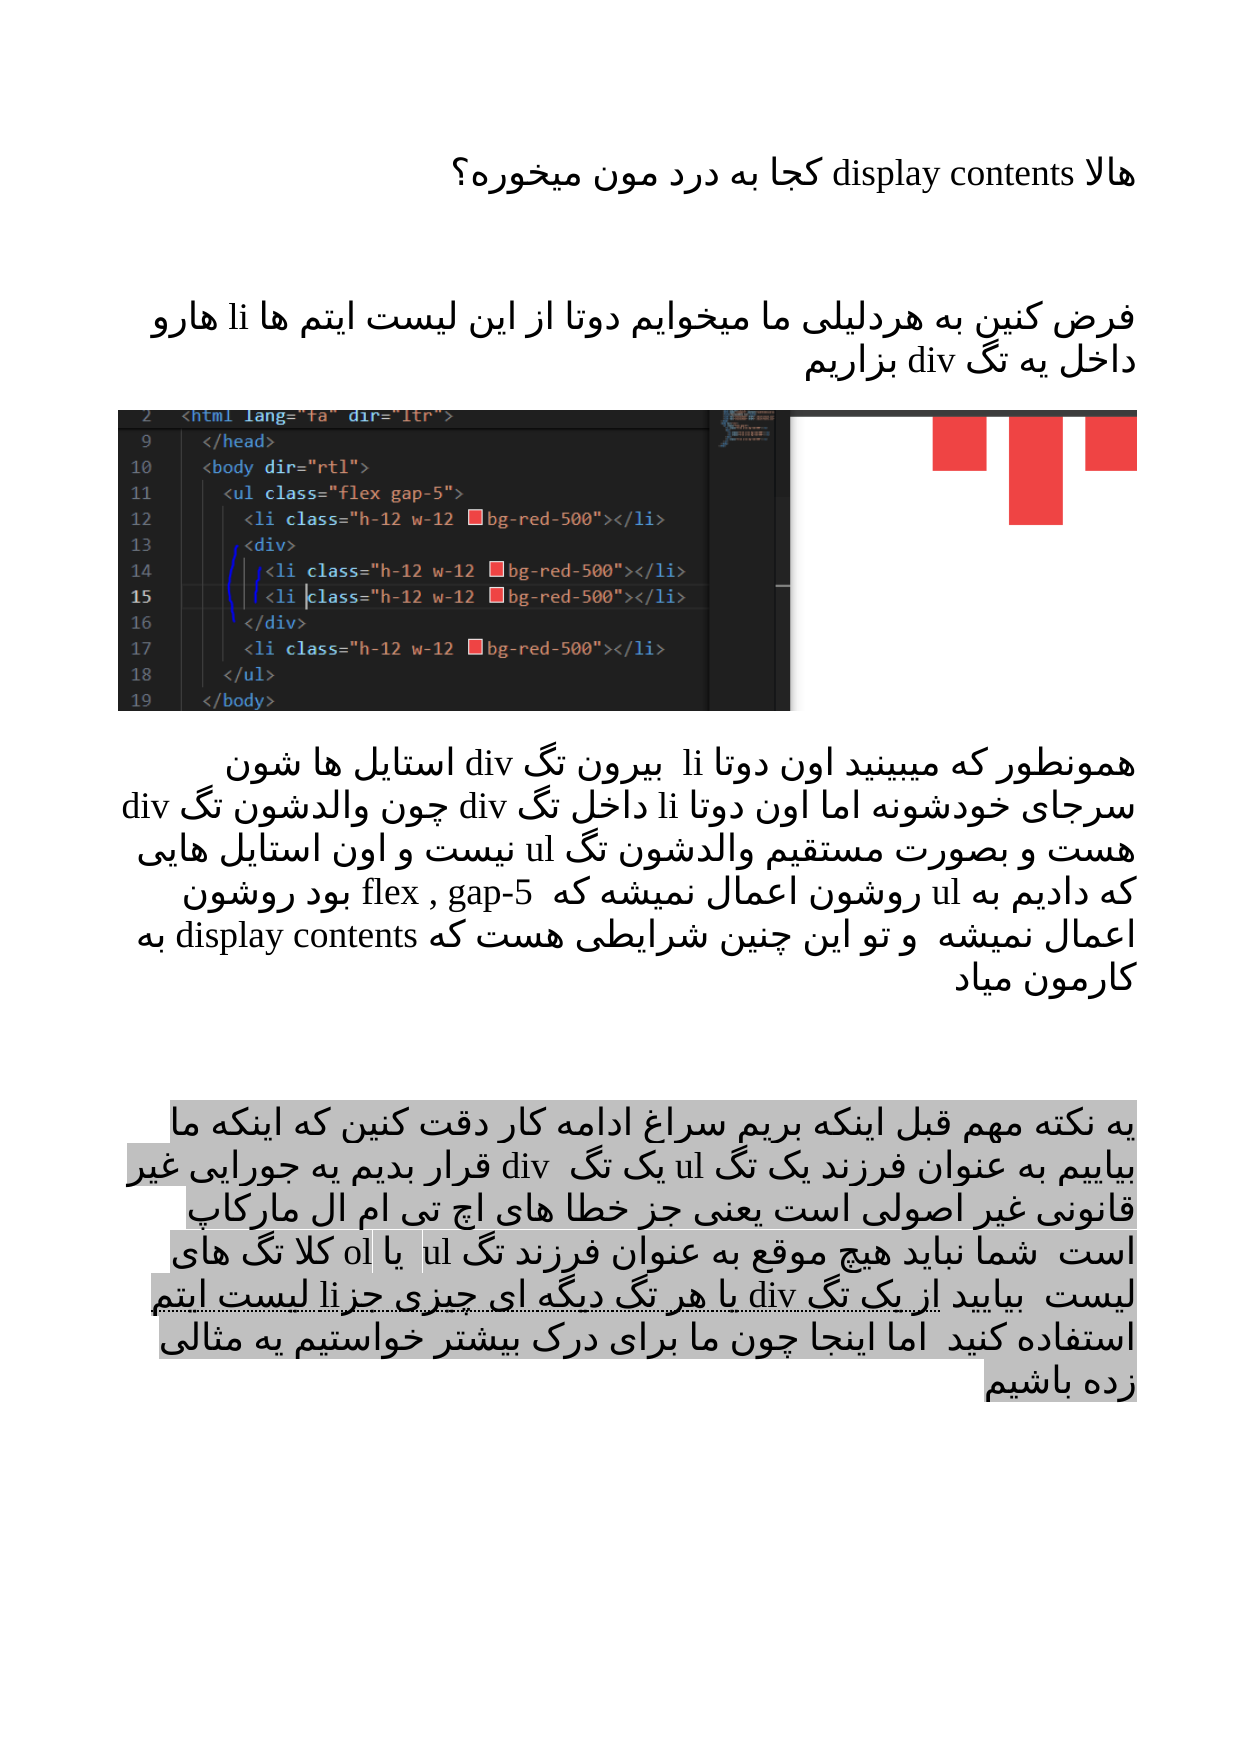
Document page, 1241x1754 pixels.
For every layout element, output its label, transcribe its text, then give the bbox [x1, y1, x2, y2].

subtitle هالا display contents کجا به درد مون میخوره؟ [118, 150, 1137, 193]
subtitle فرض کنین به هردلیلی ما میخوایم دوتا از این لیست ایتم ها li هارو داخل یه تگ div بزاریم [118, 294, 1137, 381]
subtitle یه نکته مهم قبل اینکه بریم سراغ ادامه کار دقت کنین که اینکه ما بیاییم به عنوان فرزند یک تگ ul یک تگ div قرار بدیم یه جورایی غیر قانونی غیر اصولی است یعنی جز خطا های اچ تی ام ال مارکاپ است شما نباید هیچ موقع به عنوان فرزند تگ ul یا ol کلا تگ های لیست بیایید از یک تگ div یا هر تگ دیگه ای چیزی جزli لیست ایتم استفاده کنید اما اینجا چون ما برای درک بیشتر خواستیم یه مثالی زده باشیم [118, 1100, 984, 1402]
subtitle همونطور که میبینید اون دوتا li بیرون تگ div استایل ها شون سرجای خودشونه اما اون دوتا li داخل تگ div چون والدشون تگ div هست و بصورت مستقیم والدشون تگ ul نیست و اون استایل هایی که دادیم به ul روشون اعمال نمیشه که flex , gap-5 بود روشون اعمال نمیشه و تو این چنین شرایطی هست که display contents به کارمون میاد [118, 740, 1137, 999]
picture [118, 410, 1137, 711]
